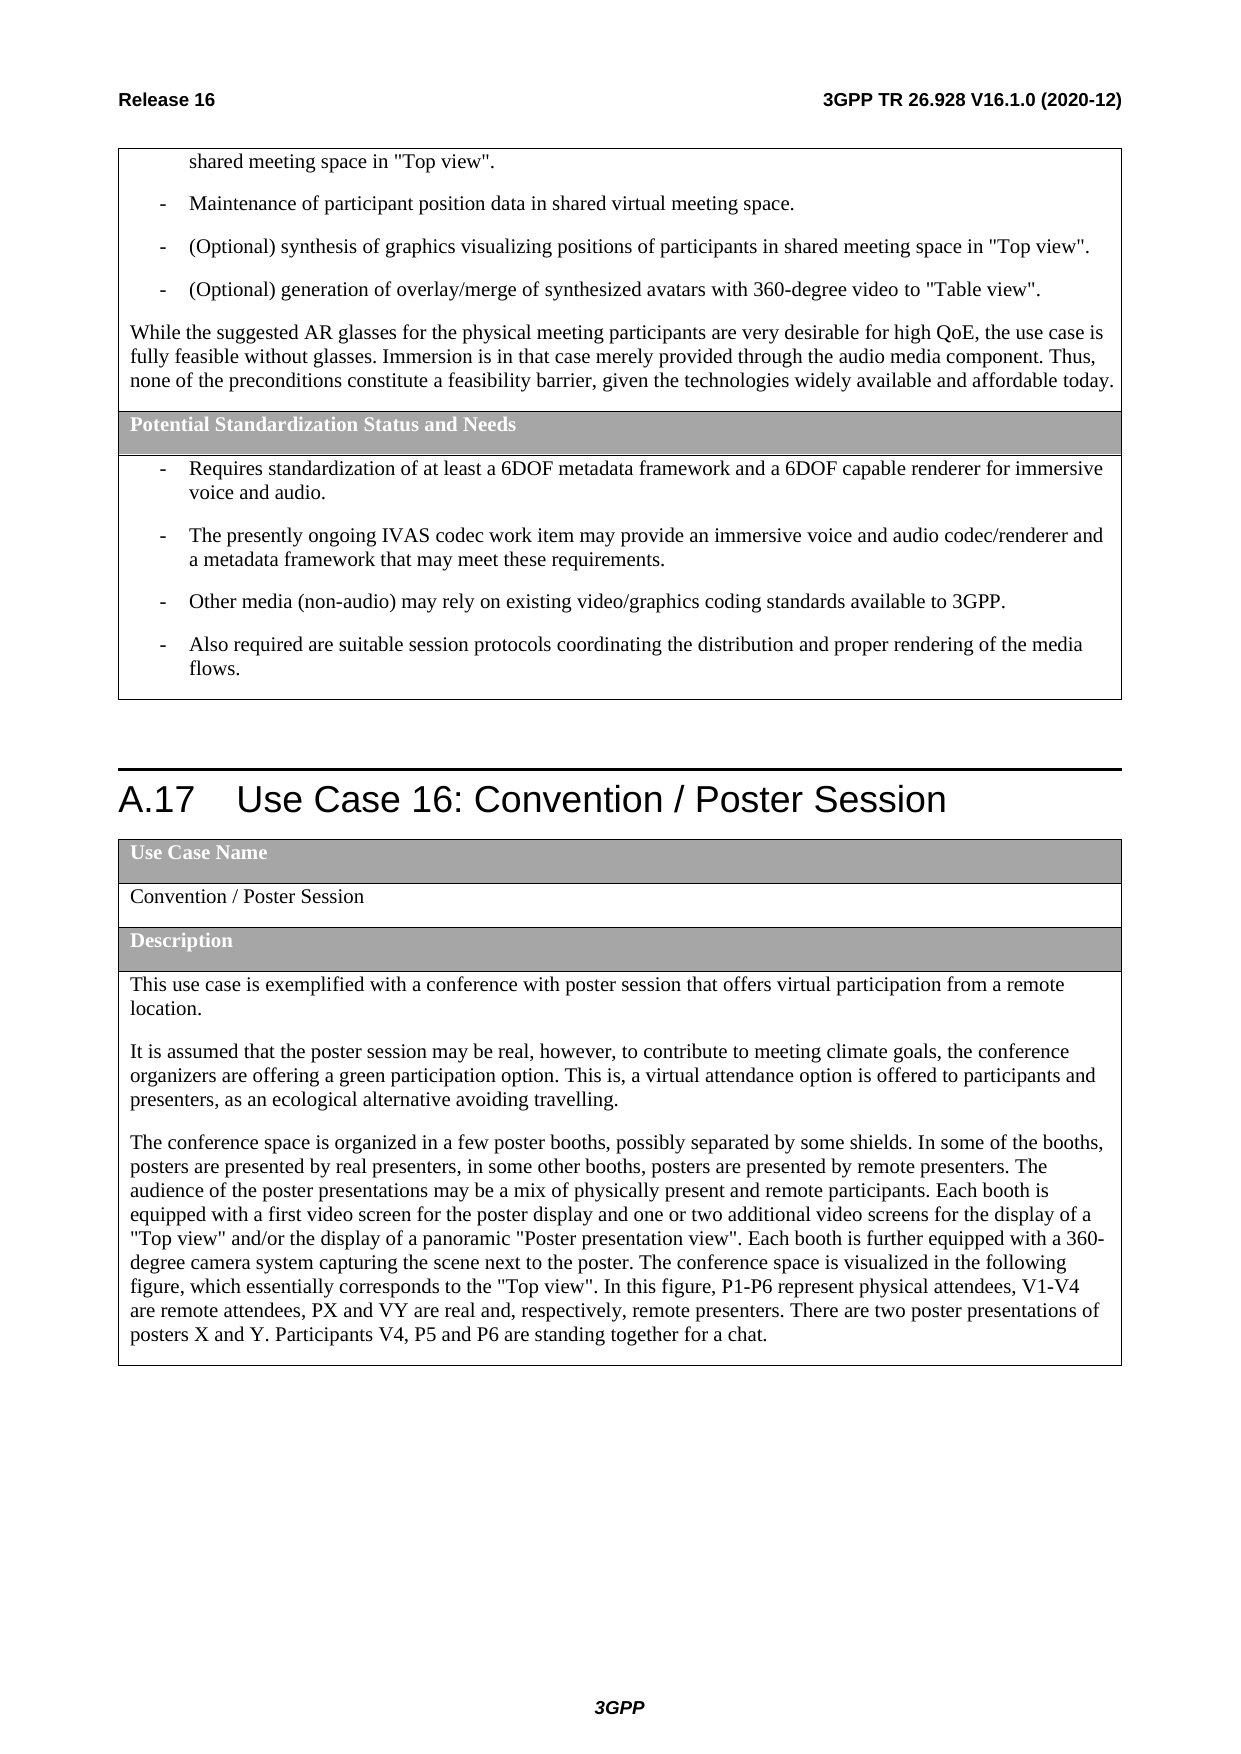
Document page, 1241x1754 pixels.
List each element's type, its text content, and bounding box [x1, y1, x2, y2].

table_header Use Case Name [119, 840, 1121, 883]
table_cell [119, 149, 1121, 411]
table_cell Convention / Poster Session [119, 884, 1121, 927]
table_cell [119, 972, 1121, 1365]
table_cell Potential Standardization Status and Needs [119, 412, 1121, 454]
table_cell Description [119, 928, 1121, 971]
subtitle A.17 Use Case 16: Convention / Poster Session [118, 771, 1122, 820]
table_cell - Requires standardization of at least a 6DOF metadata framework and a 6DOF capable renderer for immersive voice and audio. - The presently ongoing IVAS codec work item may provide an immersive voice and audio codec/renderer and a metadata framework that may meet these requirements. - Other media (non-audio) may rely on existing video/graphics coding standards available to 3GPP. - Also required are suitable session protocols coordinating the distribution and proper rendering of the media flows. [119, 456, 1121, 699]
